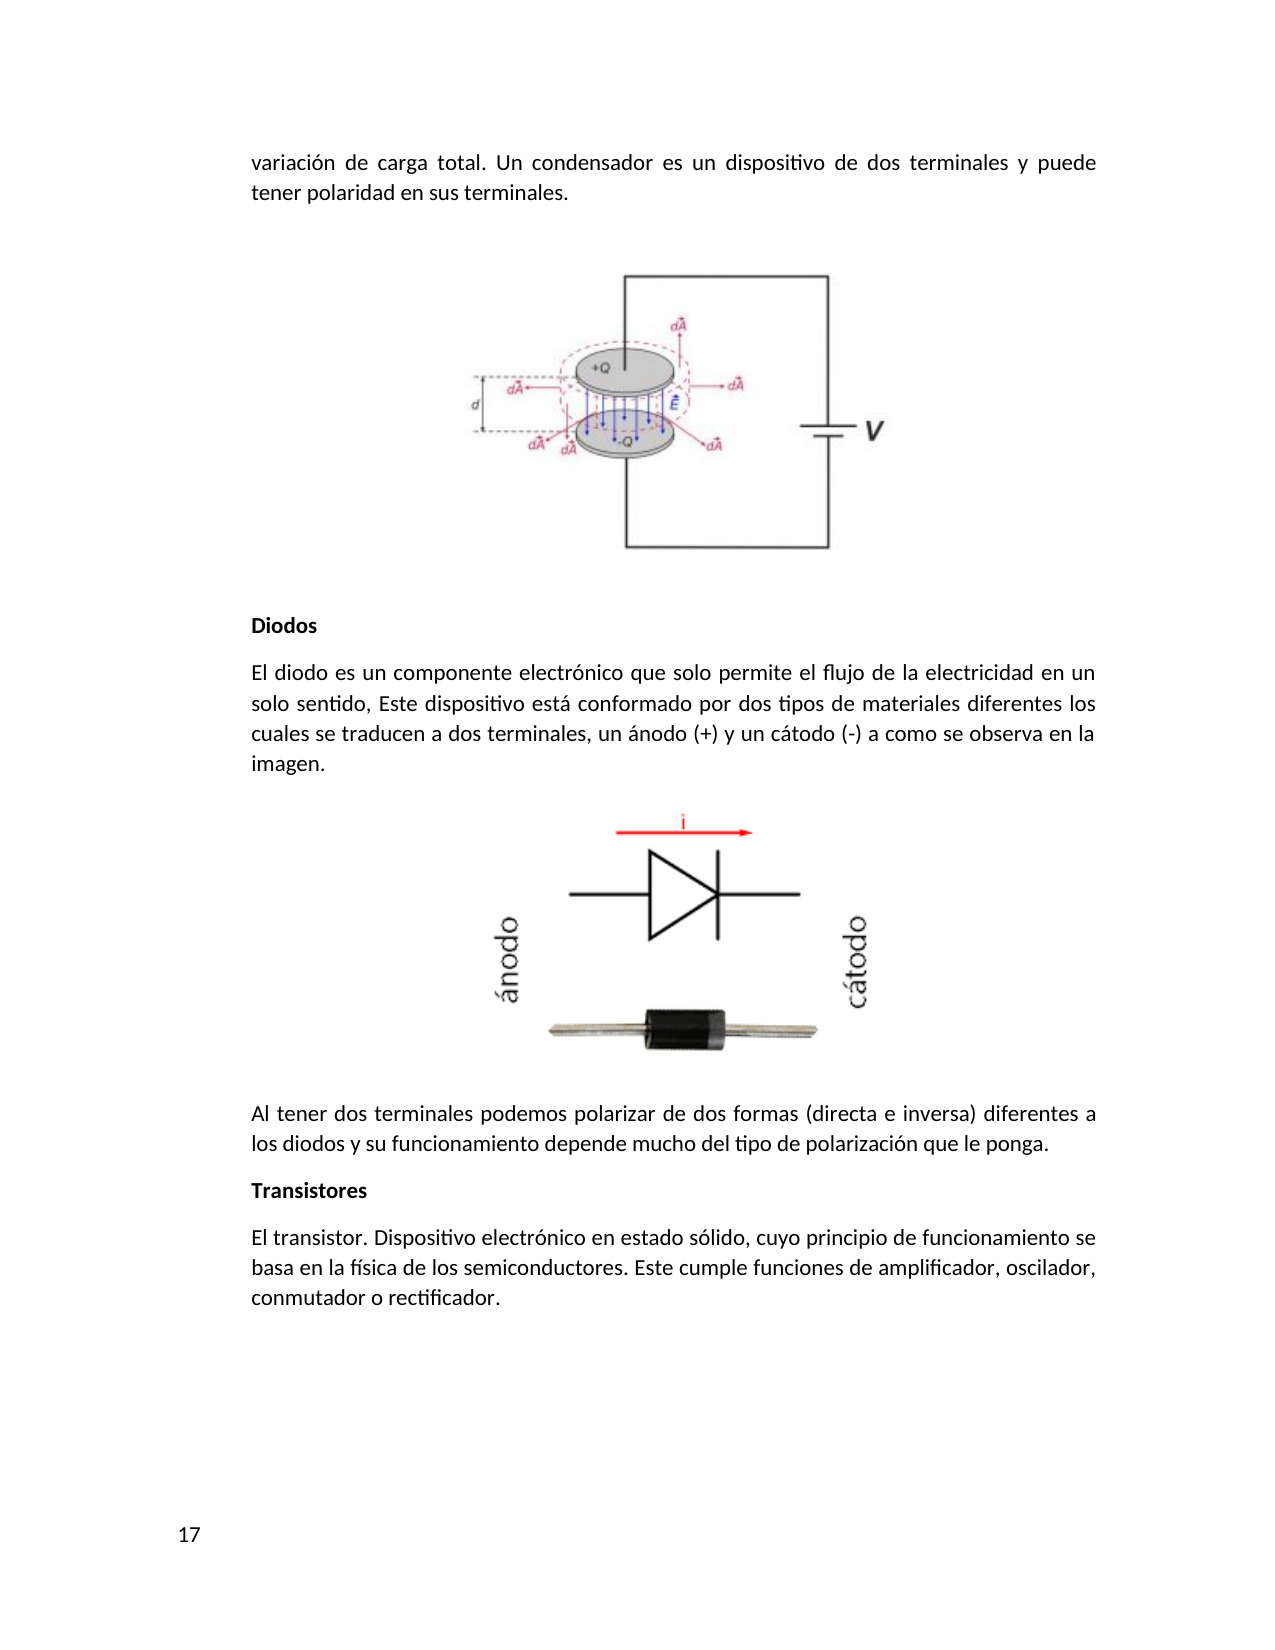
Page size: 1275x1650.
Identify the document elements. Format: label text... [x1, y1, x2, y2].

text Transistores [251, 1176, 1098, 1204]
text El transistor. Dispositivo electrónico en estado sólido, cuyo principio de funcionamiento se basa en la física de los semiconductores. Este cumple funciones de amplificador, oscilador, conmutador o rectificador. [251, 1223, 1098, 1311]
text Al tener dos terminales podemos polarizar de dos formas (directa e inversa) diferentes a los diodos y su funcionamiento depende mucho del tipo de polarización que le ponga. [251, 1099, 1098, 1157]
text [251, 148, 1098, 206]
text El diodo es un componente electrónico que solo permite el flujo de la electricidad en un solo sentido, Este dispositivo está conformado por dos tipos de materiales diferentes los cuales se traducen a dos terminales, un ánodo (+) y un cátodo (-) a como se observa en la imagen. [251, 658, 1098, 777]
text Diodos [251, 612, 1098, 640]
picture [459, 796, 890, 1082]
picture [440, 224, 909, 595]
